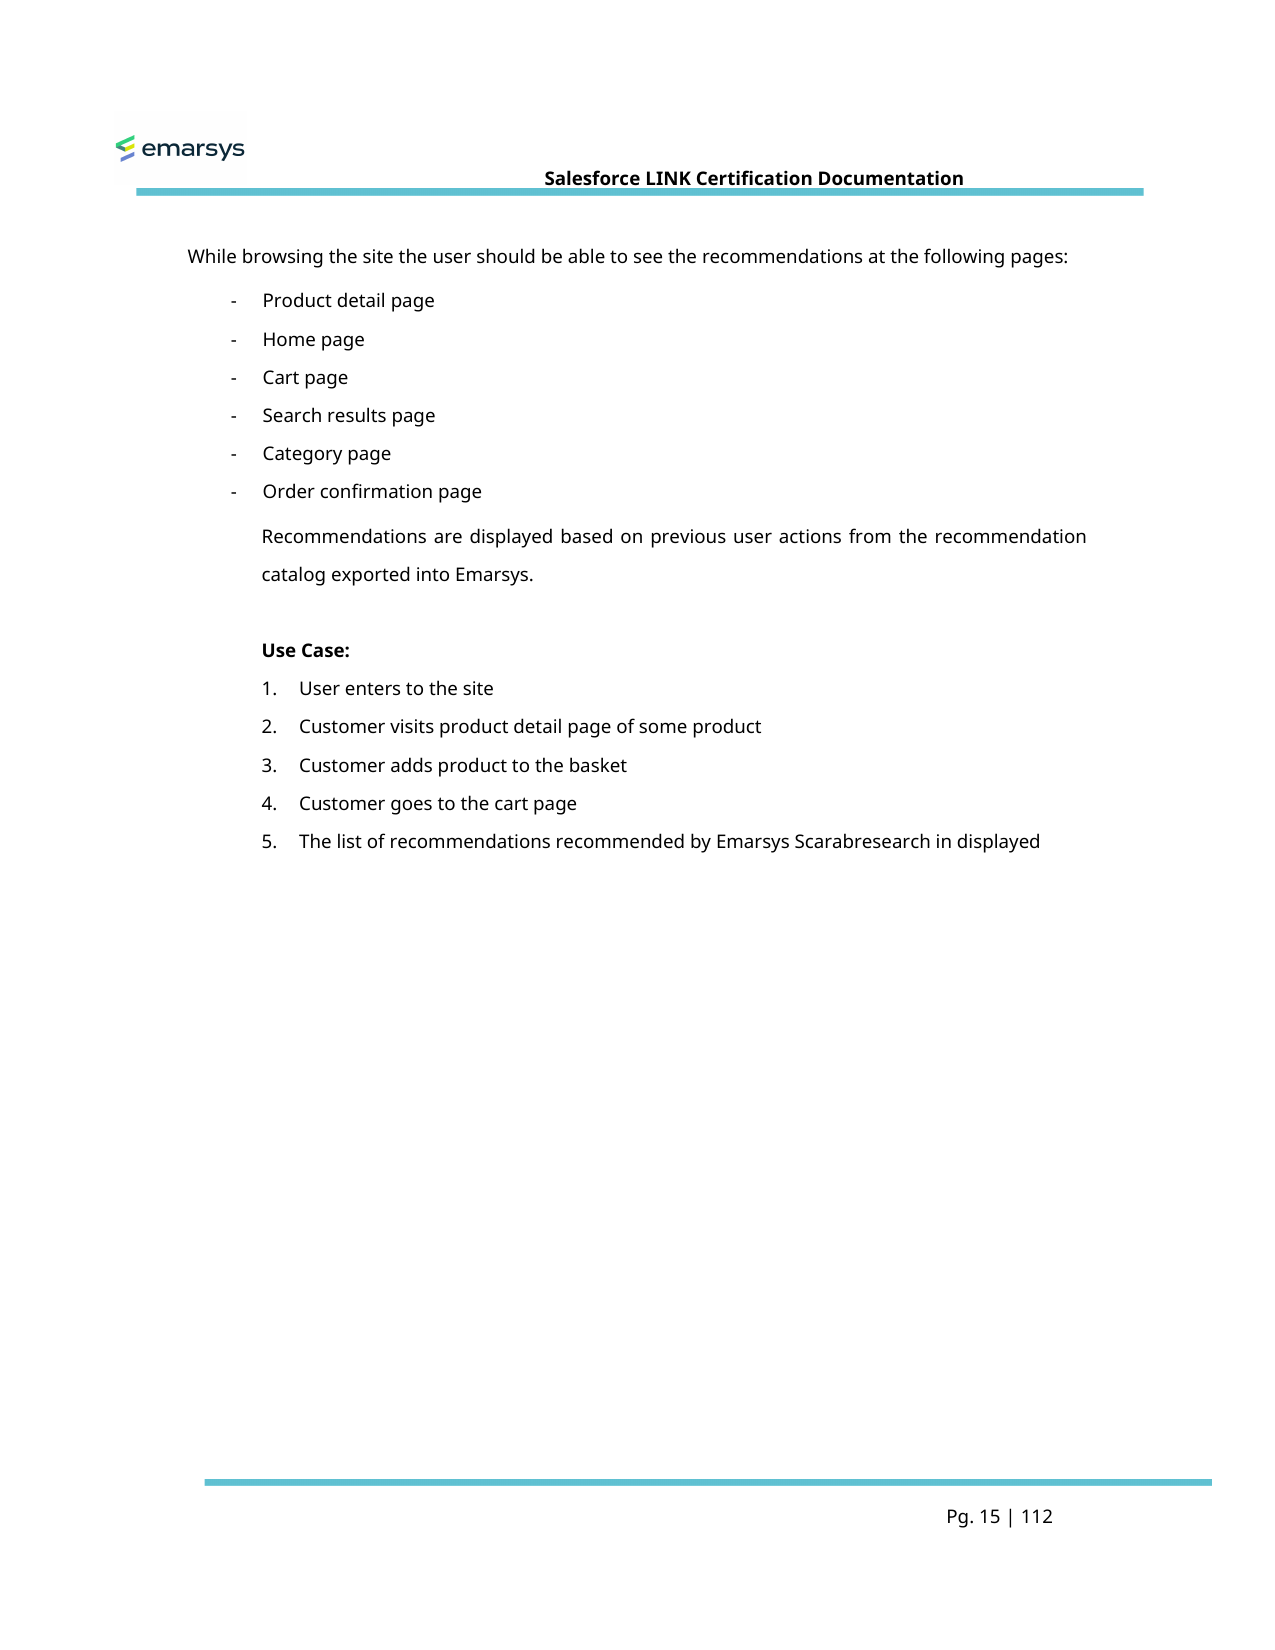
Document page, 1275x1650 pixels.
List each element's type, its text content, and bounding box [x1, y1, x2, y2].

list Search results page [187, 402, 1087, 428]
list Category page [187, 441, 1087, 466]
list Customer adds product to the basket [261, 752, 1087, 777]
list User enters to the site [261, 675, 1087, 701]
list Cart page [187, 364, 1087, 389]
list Customer visits product detail page of some product [261, 714, 1087, 739]
text While browsing the site the user should be able to see the recommendations at the following pages: [187, 243, 1087, 269]
list The list of recommendations recommended by Emarsys Scarabresearch in displayed [261, 828, 1087, 854]
list Customer goes to the cart page [261, 790, 1087, 816]
picture [113, 111, 247, 185]
list Home page [187, 326, 1087, 351]
picture [204, 1479, 1212, 1486]
text Recommendations are displayed based on previous user actions from the recommendation catalog exported into Emarsys. [261, 523, 1087, 587]
text Use Case: [261, 637, 1087, 663]
list Product detail page [187, 288, 1087, 313]
list Order confirmation page [187, 479, 1087, 504]
picture [136, 188, 1144, 196]
